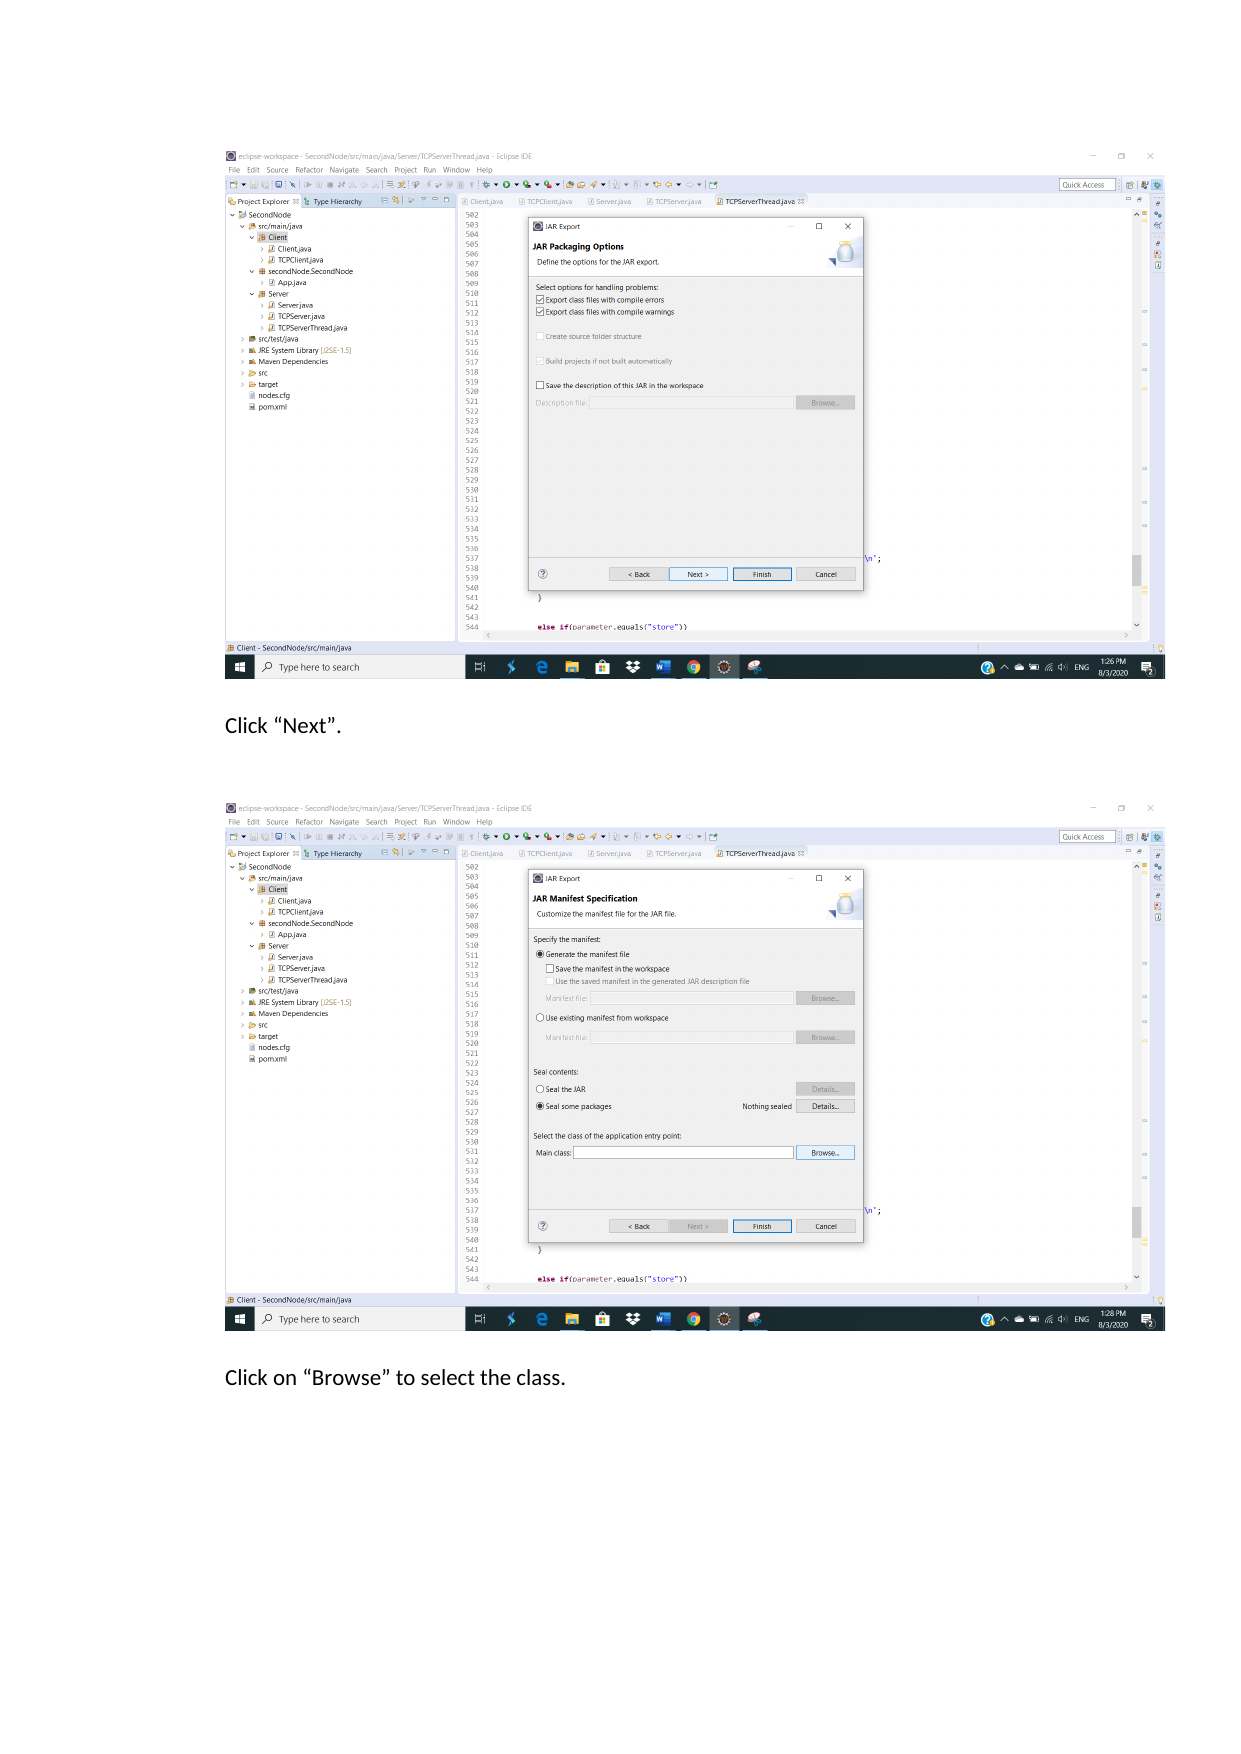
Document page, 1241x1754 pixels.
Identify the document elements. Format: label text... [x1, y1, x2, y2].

list Click on “Browse” to select the class. [225, 1363, 1090, 1391]
picture [225, 801, 1166, 1331]
list Click “Next”. [225, 711, 1090, 739]
picture [225, 150, 1166, 679]
